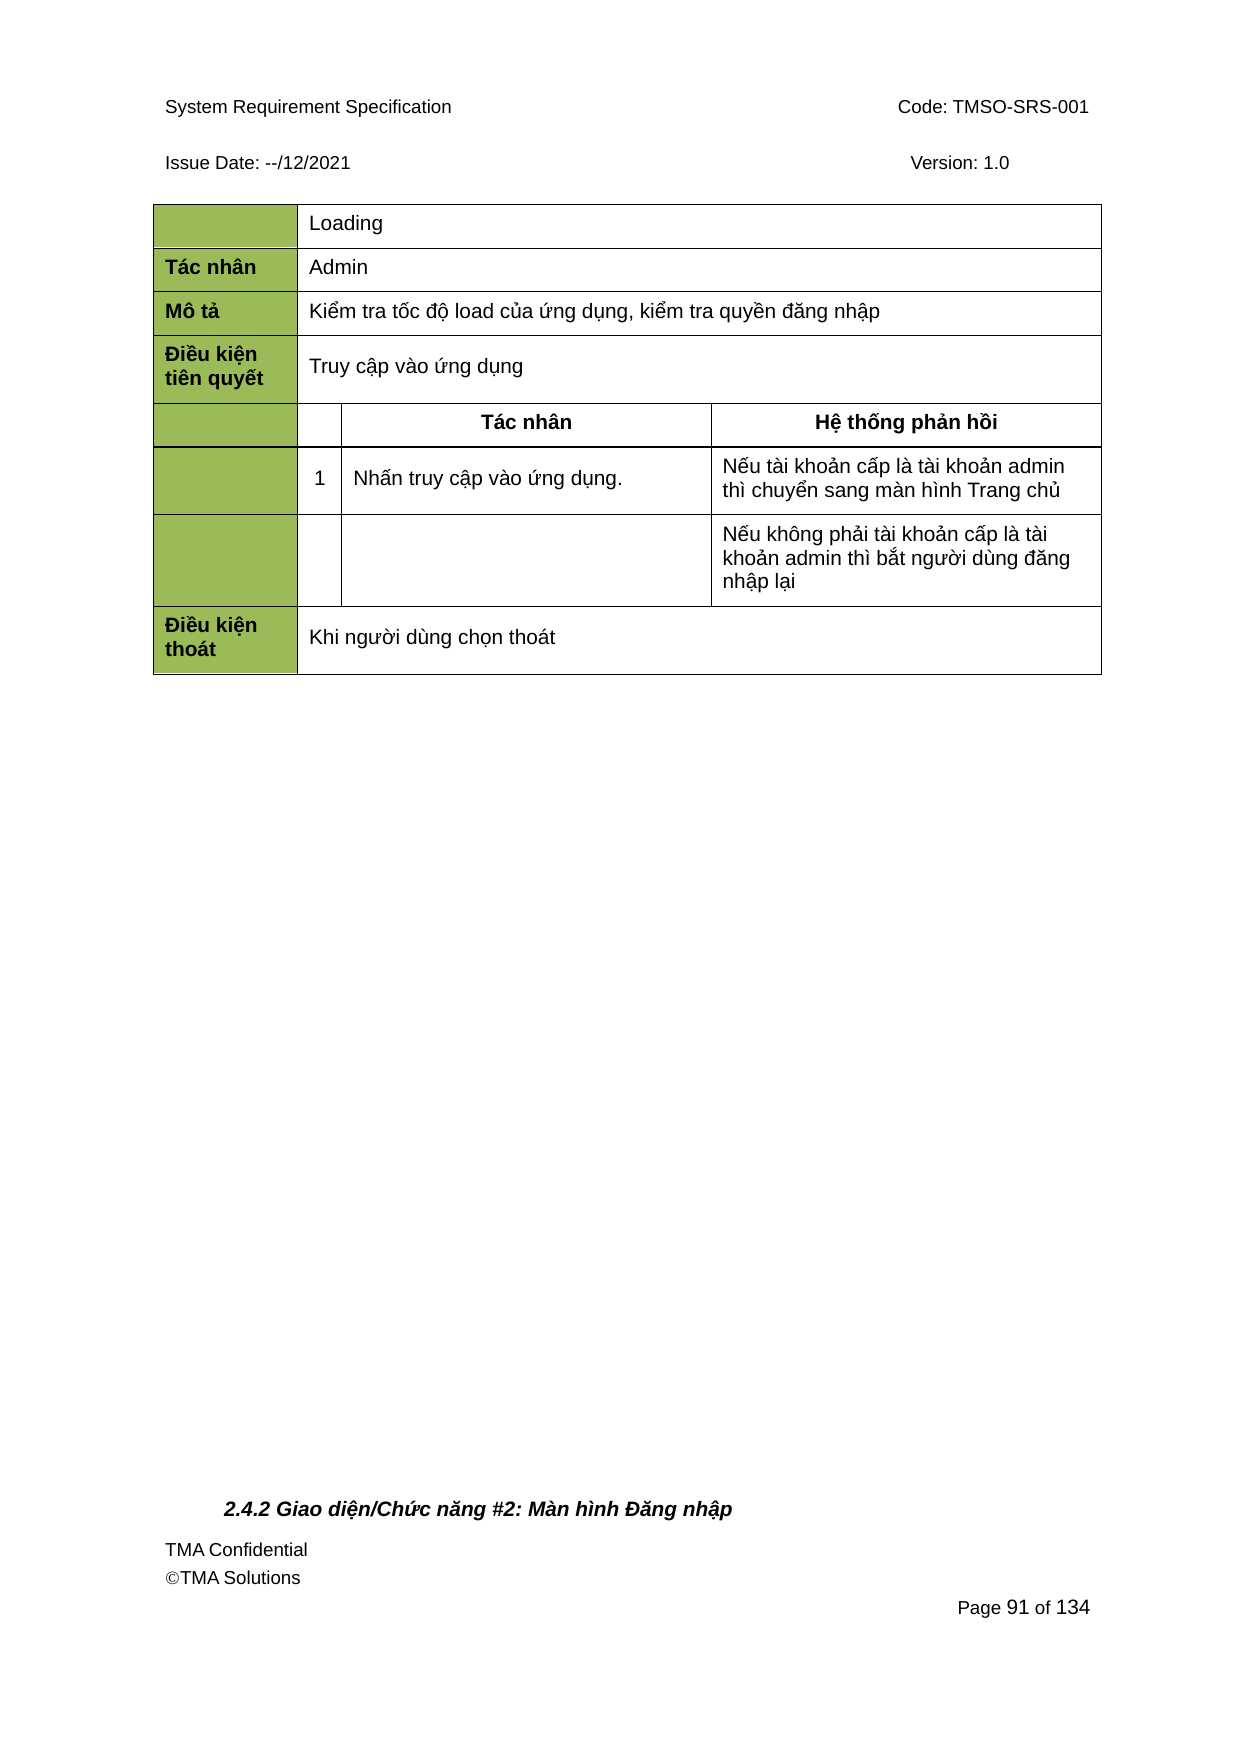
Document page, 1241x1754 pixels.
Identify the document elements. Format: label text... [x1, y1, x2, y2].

table_cell Nếu không phải tài khoản cấp là tài khoản admin thì bắt người dùng đăng nhập lại [712, 515, 1101, 606]
table_cell Mô tả [154, 292, 297, 335]
table_cell Kiểm tra tốc độ load của ứng dụng, kiểm tra quyền đăng nhập [298, 292, 1101, 335]
table_cell Tác nhân [342, 404, 711, 446]
table_cell Hệ thống phản hồi [712, 404, 1101, 446]
text 2.4.2 Giao diện/Chức năng #2: Màn hình Đăng nhập [165, 1497, 1090, 1521]
table_cell 1 [298, 448, 341, 514]
table_cell Tác nhân [154, 249, 297, 291]
table_cell [154, 404, 297, 446]
table_header Loading [298, 205, 1101, 247]
table_cell [298, 515, 341, 606]
table_cell Truy cập vào ứng dụng [298, 336, 1101, 403]
table_cell [154, 448, 297, 514]
table_header [154, 205, 297, 247]
table_cell [342, 515, 711, 606]
table_cell Điều kiện tiên quyết [154, 336, 297, 403]
table_cell [298, 404, 341, 446]
table_cell [154, 515, 297, 606]
table_cell Admin [298, 249, 1101, 291]
table_cell Điều kiện thoát [154, 607, 297, 673]
table_cell Nhấn truy cập vào ứng dụng. [342, 448, 711, 514]
table_cell Nếu tài khoản cấp là tài khoản admin thì chuyển sang màn hình Trang chủ [712, 448, 1101, 514]
table_cell Khi người dùng chọn thoát [298, 607, 1101, 673]
